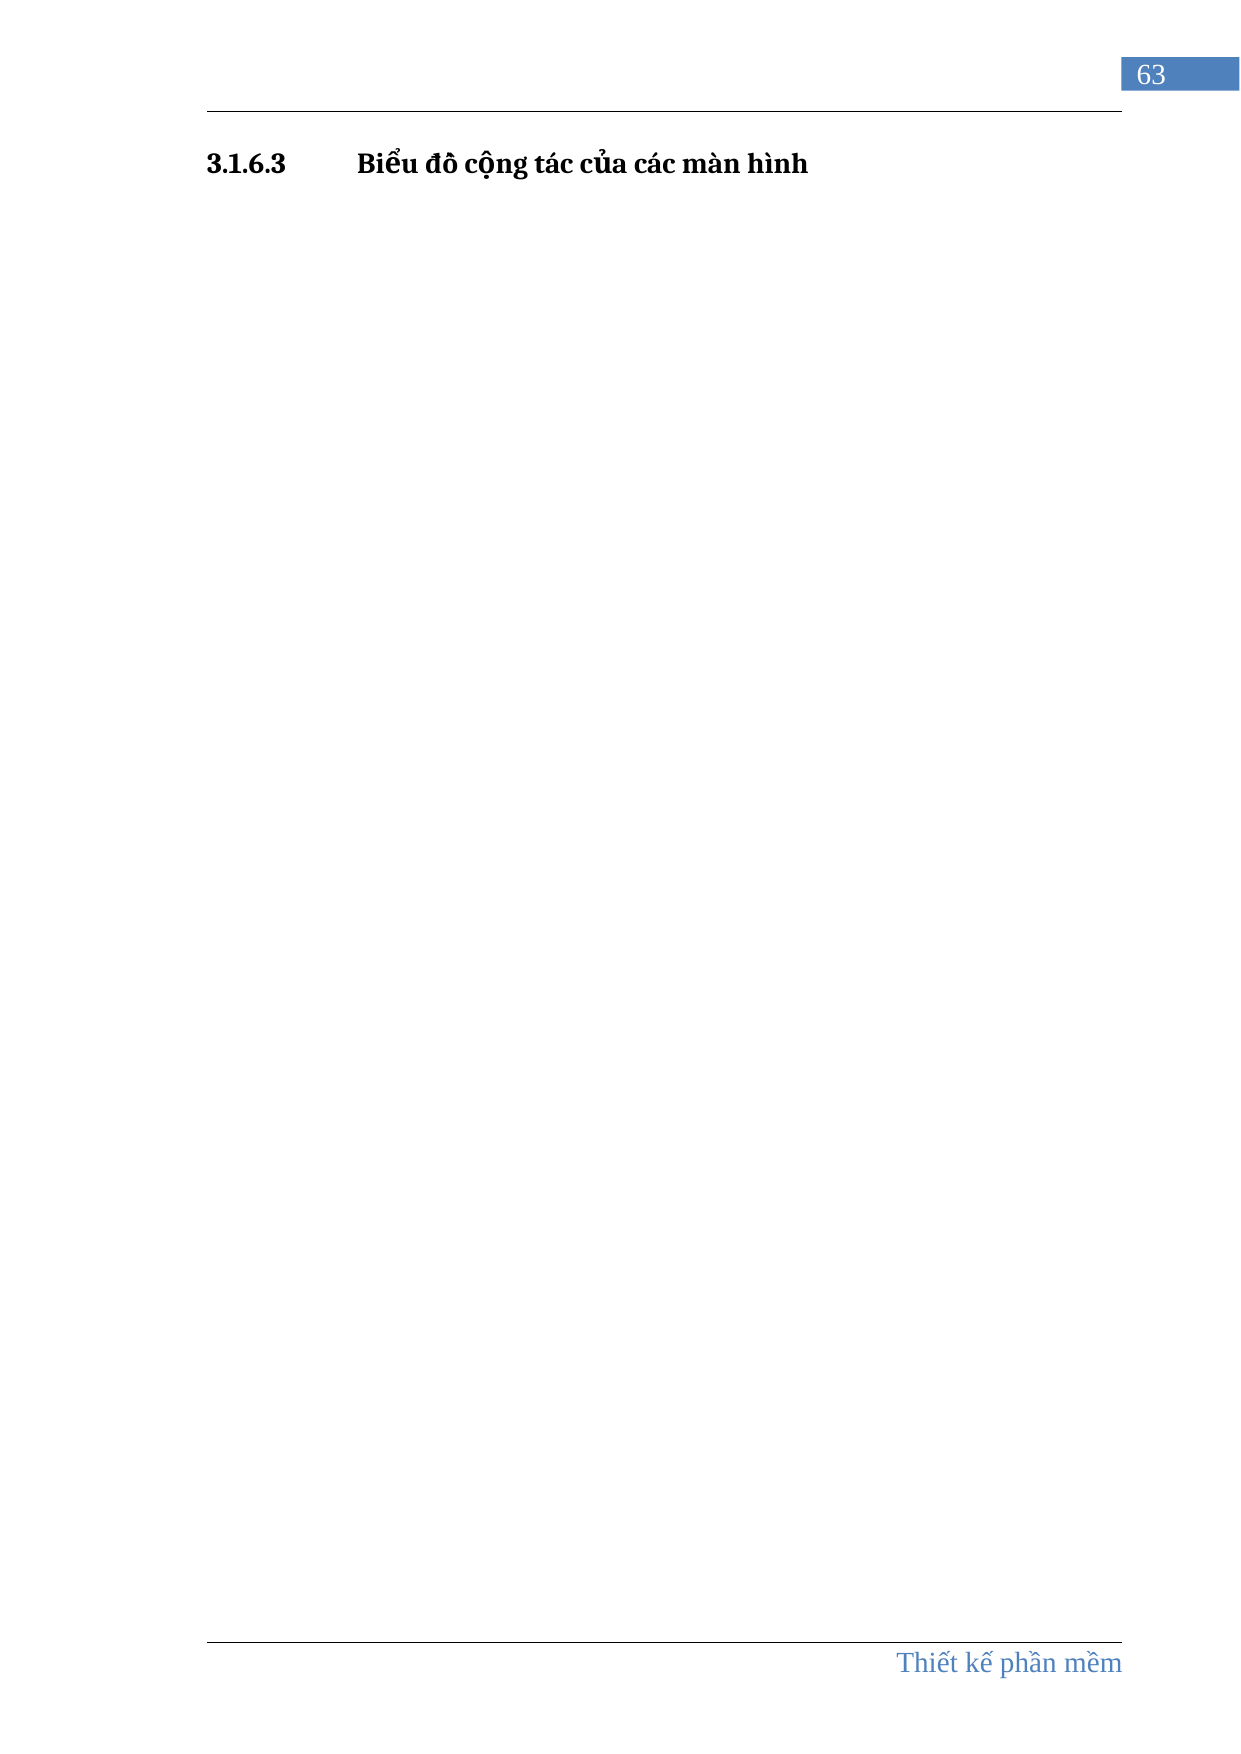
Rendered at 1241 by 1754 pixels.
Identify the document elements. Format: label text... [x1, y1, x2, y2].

subtitle Biểu đồ cộng tác của các màn hình [207, 148, 1122, 181]
